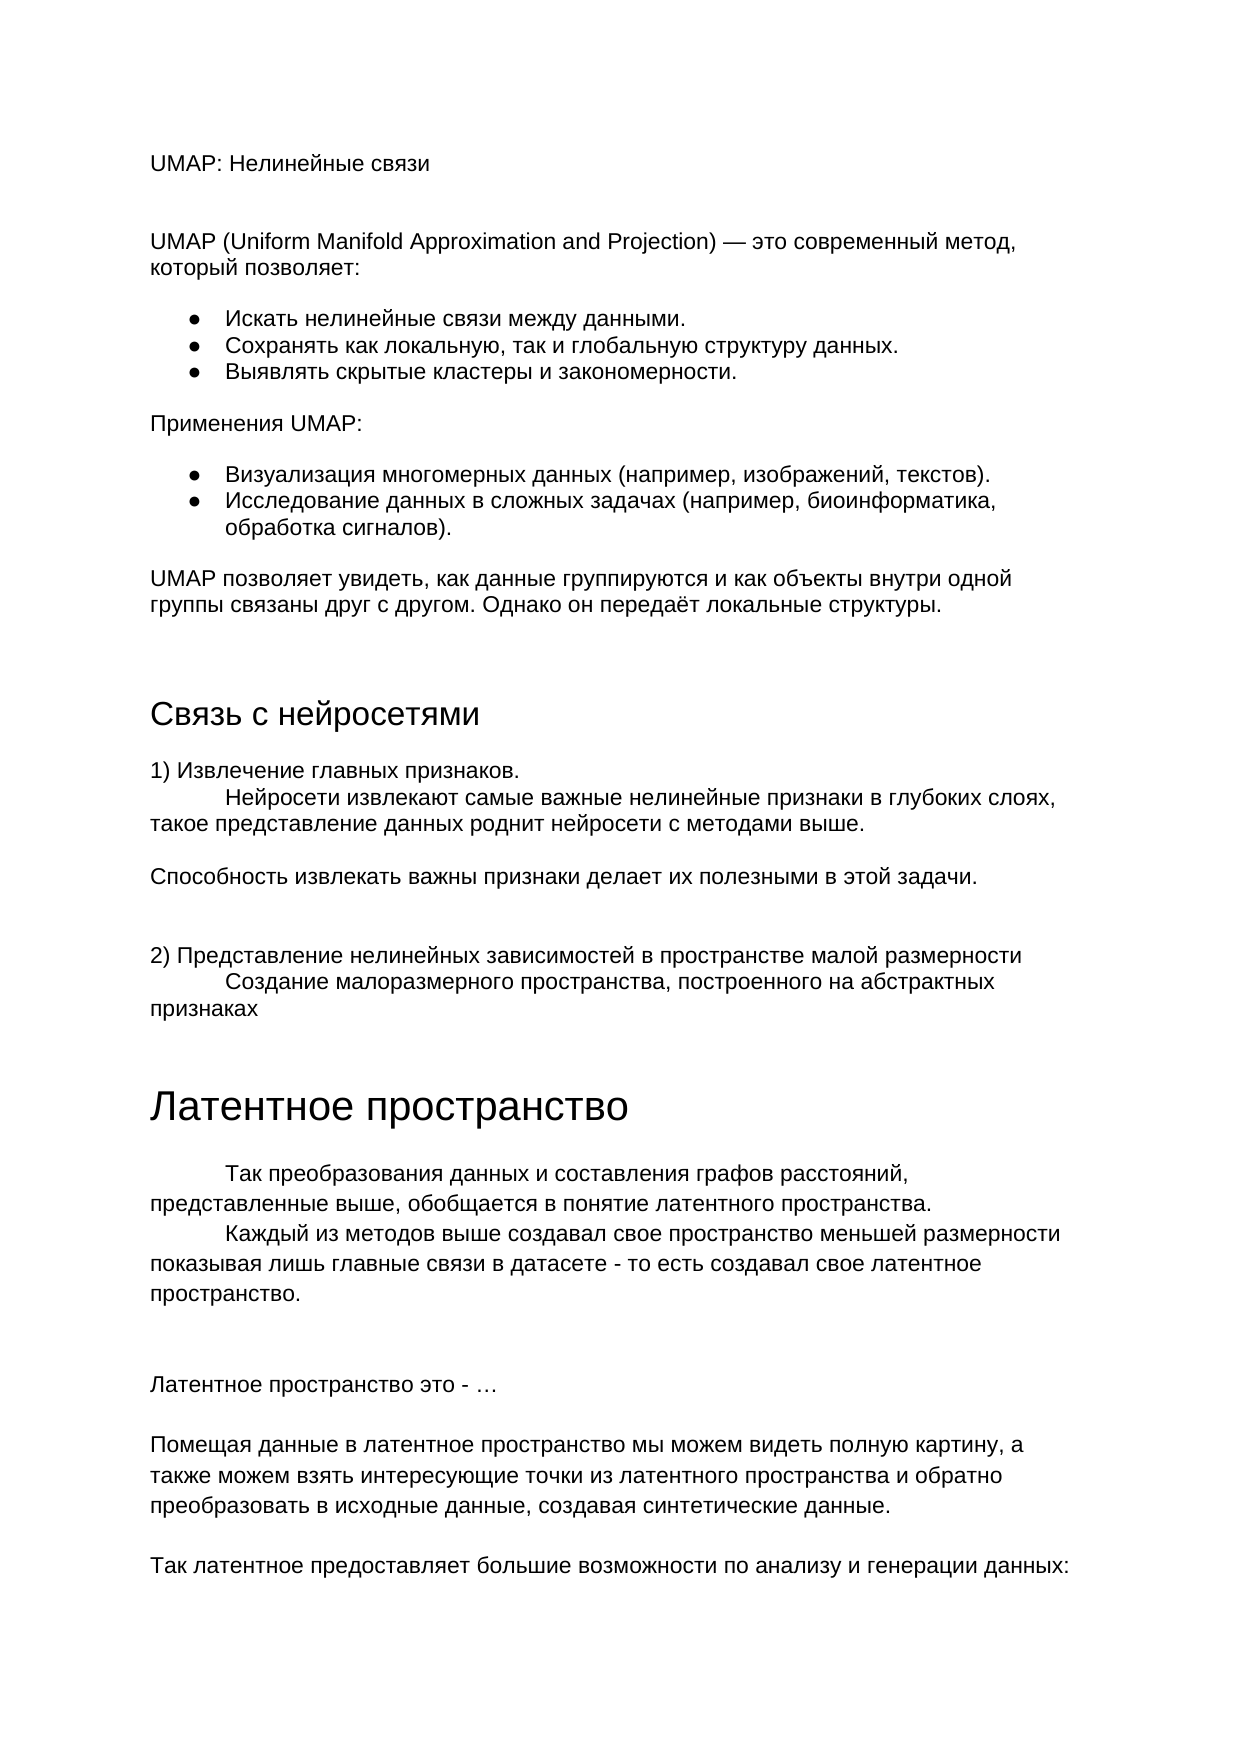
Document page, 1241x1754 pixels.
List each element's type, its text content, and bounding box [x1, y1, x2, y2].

text Нейросети извлекают самые важные нелинейные признаки в глубоких слоях, такое представление данных роднит нейросети с методами выше. [150, 784, 1090, 836]
text Создание малоразмерного пространства, построенного на абстрактных признаках [150, 968, 1090, 1021]
text Так преобразования данных и составления графов расстояний, представленные выше, обобщается в понятие латентного пространства. [150, 1159, 1090, 1216]
list Исследование данных в сложных задачах (например, биоинформатика, обработка сигналов). [187, 487, 1090, 540]
text UMAP: Нелинейные связи [150, 150, 1090, 176]
list Визуализация многомерных данных (например, изображений, текстов). [187, 461, 1090, 487]
text Каждый из методов выше создавал свое пространство меньшей размерности показывая лишь главные связи в датасете - то есть создавал свое латентное пространство. [150, 1220, 1090, 1307]
list Выявлять скрытые кластеры и закономерности. [187, 358, 1090, 384]
text Помещая данные в латентное пространство мы можем видеть полную картину, а также можем взять интересующие точки из латентного пространства и обратно преобразовать в исходные данные, создавая синтетические данные. [150, 1431, 1090, 1518]
subtitle Связь с нейросетями [150, 694, 1090, 732]
text 2) Представление нелинейных зависимостей в пространстве малой размерности [150, 942, 1090, 968]
text Применения UMAP: [150, 409, 1090, 436]
text Способность извлекать важны признаки делает их полезными в этой задачи. [150, 863, 1090, 889]
text Так латентное предоставляет большие возможности по анализу и генерации данных: [150, 1552, 1090, 1578]
text 1) Извлечение главных признаков. [150, 757, 1090, 784]
text Латентное пространство это - … [150, 1371, 1090, 1397]
list Искать нелинейные связи между данными. [187, 305, 1090, 332]
list Сохранять как локальную, так и глобальную структуру данных. [187, 332, 1090, 358]
text UMAP (Uniform Manifold Approximation and Projection) — это современный метод, который позволяет: [150, 201, 1090, 280]
subtitle Латентное пространство [150, 1081, 1090, 1129]
text UMAP позволяет увидеть, как данные группируются и как объекты внутри одной группы связаны друг с другом. Однако он передаёт локальные структуры. [150, 565, 1090, 618]
